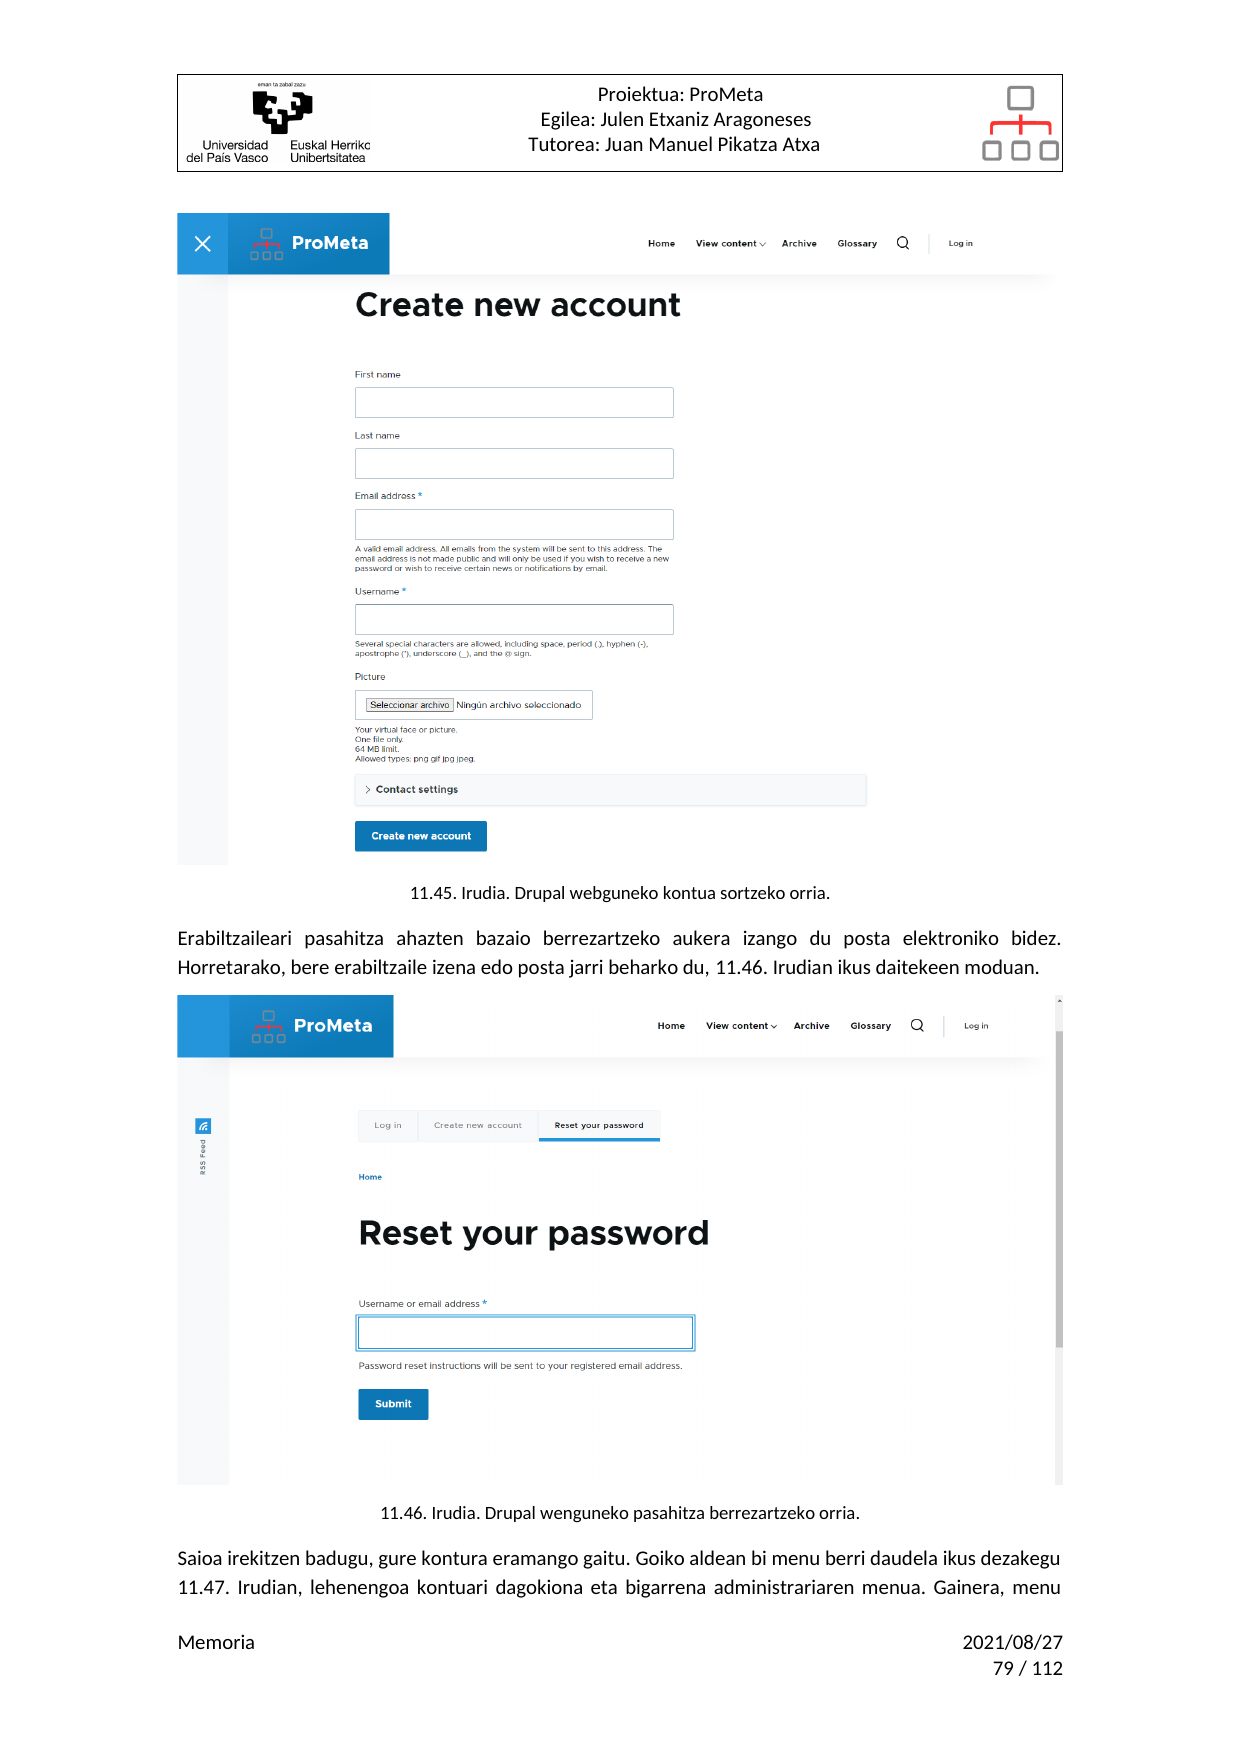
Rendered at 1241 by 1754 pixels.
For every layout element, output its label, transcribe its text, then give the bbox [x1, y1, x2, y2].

picture [182, 81, 370, 162]
picture [177, 213, 1063, 865]
picture [177, 995, 1063, 1485]
picture [978, 80, 1060, 162]
